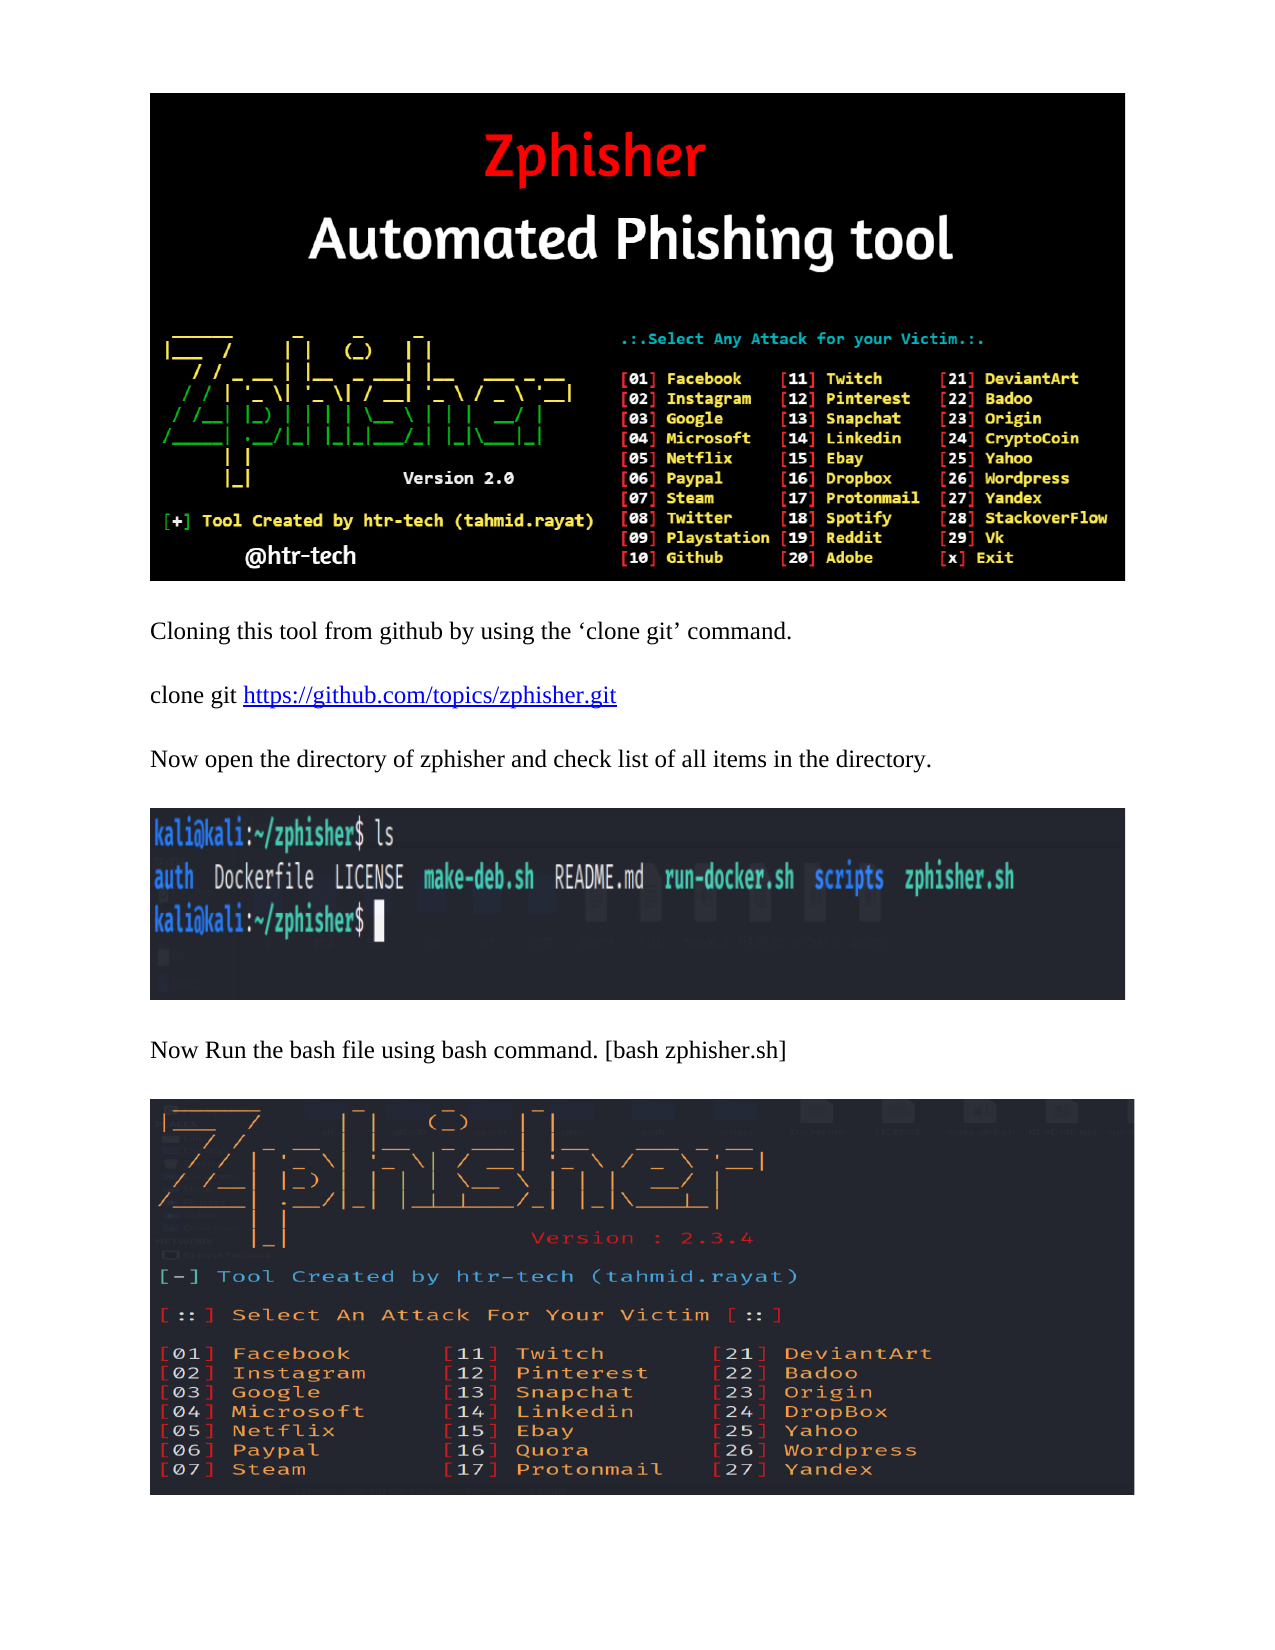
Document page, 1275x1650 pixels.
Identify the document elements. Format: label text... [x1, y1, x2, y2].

text Now open the directory of zphisher and check list of all items in the directory. [150, 744, 1125, 773]
text Now Run the bash file using bash command. [bash zphisher.sh] [150, 1035, 1125, 1064]
picture [150, 808, 1125, 1000]
text Cloning this tool from github by using the ‘clone git’ command. [150, 616, 1125, 645]
picture [150, 93, 1125, 581]
text clone git https://github.com/topics/zphisher.git [150, 680, 1125, 709]
picture [150, 1099, 1135, 1495]
